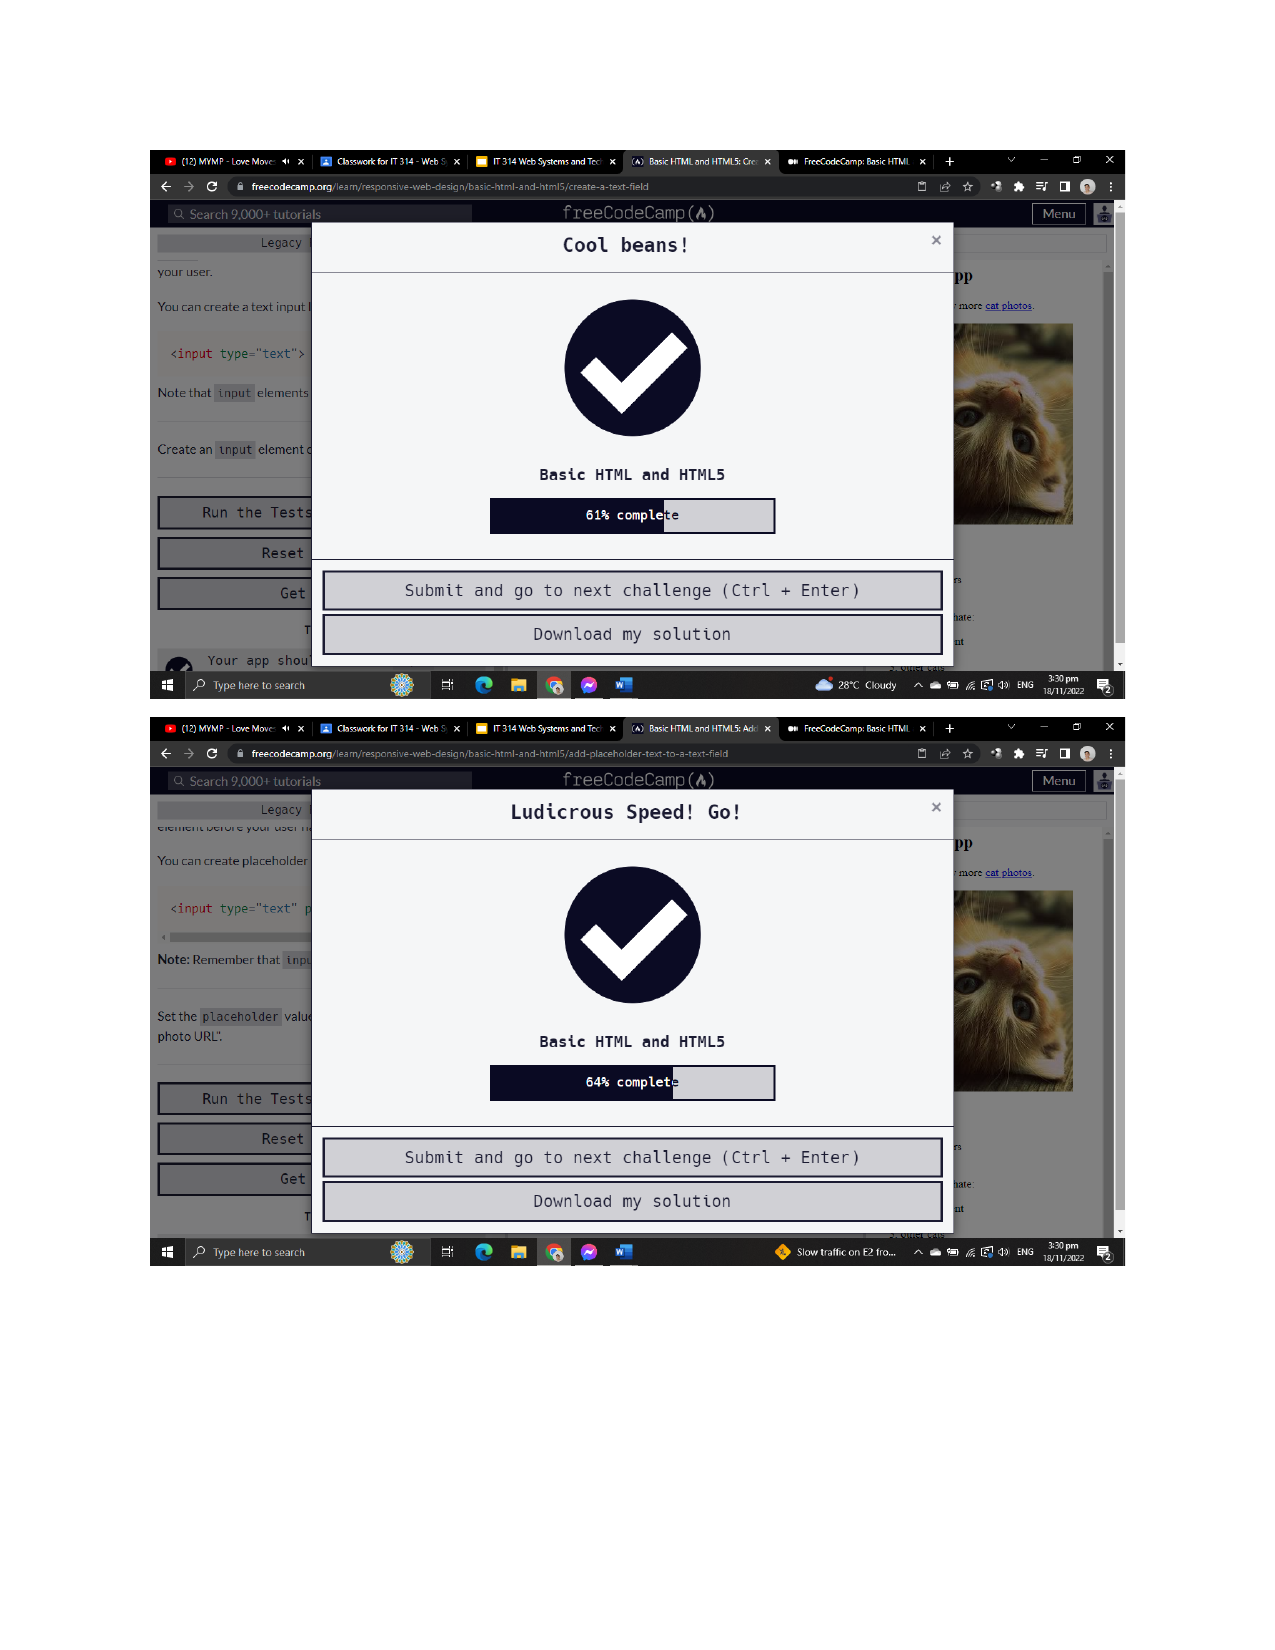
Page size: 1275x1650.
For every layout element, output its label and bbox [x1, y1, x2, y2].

picture [150, 717, 1125, 1266]
picture [150, 150, 1125, 699]
